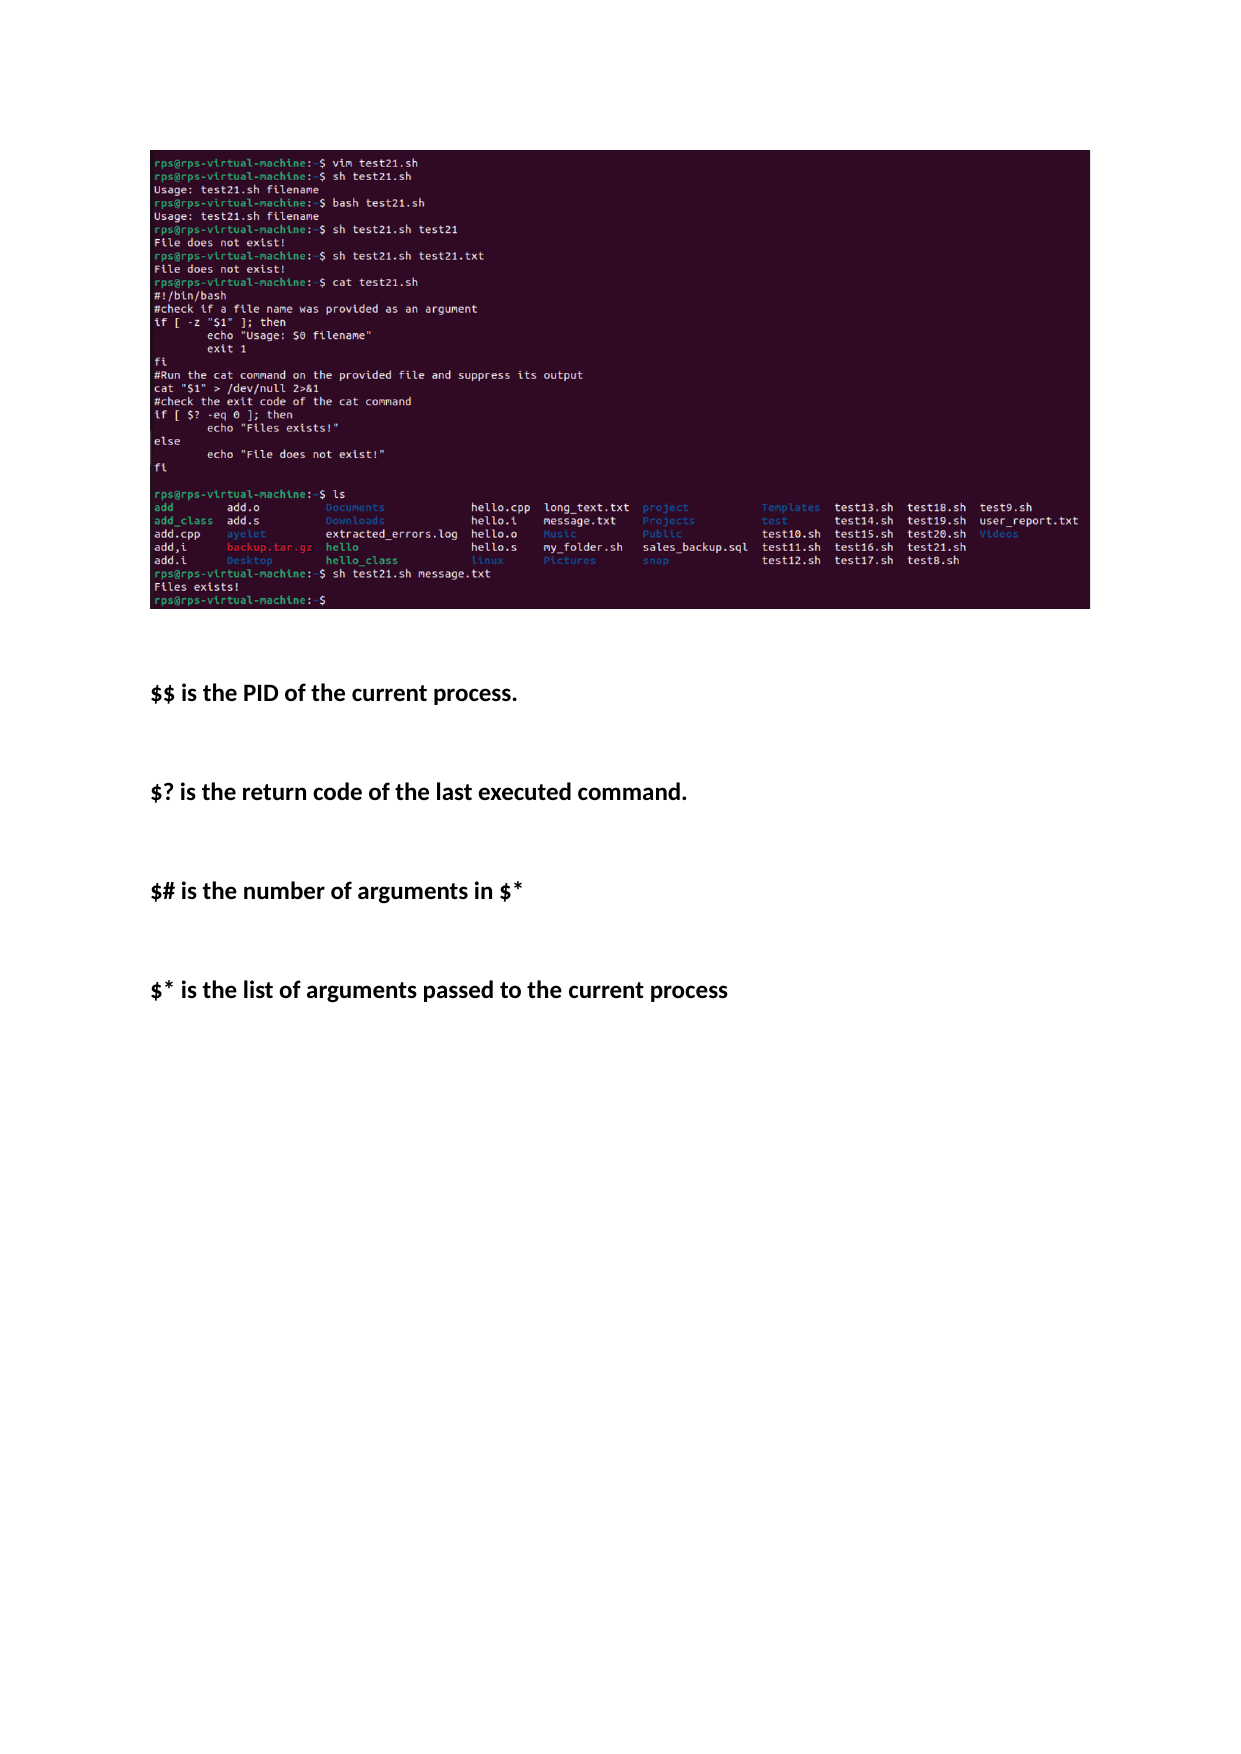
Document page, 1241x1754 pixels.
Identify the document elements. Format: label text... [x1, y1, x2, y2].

text $$ is the PID of the current process. [150, 677, 1090, 707]
text $* is the list of arguments passed to the current process [150, 974, 1090, 1005]
picture [150, 150, 1091, 609]
text $# is the number of arguments in $* [150, 875, 1090, 906]
text $? is the return code of the last executed command. [150, 776, 1090, 806]
